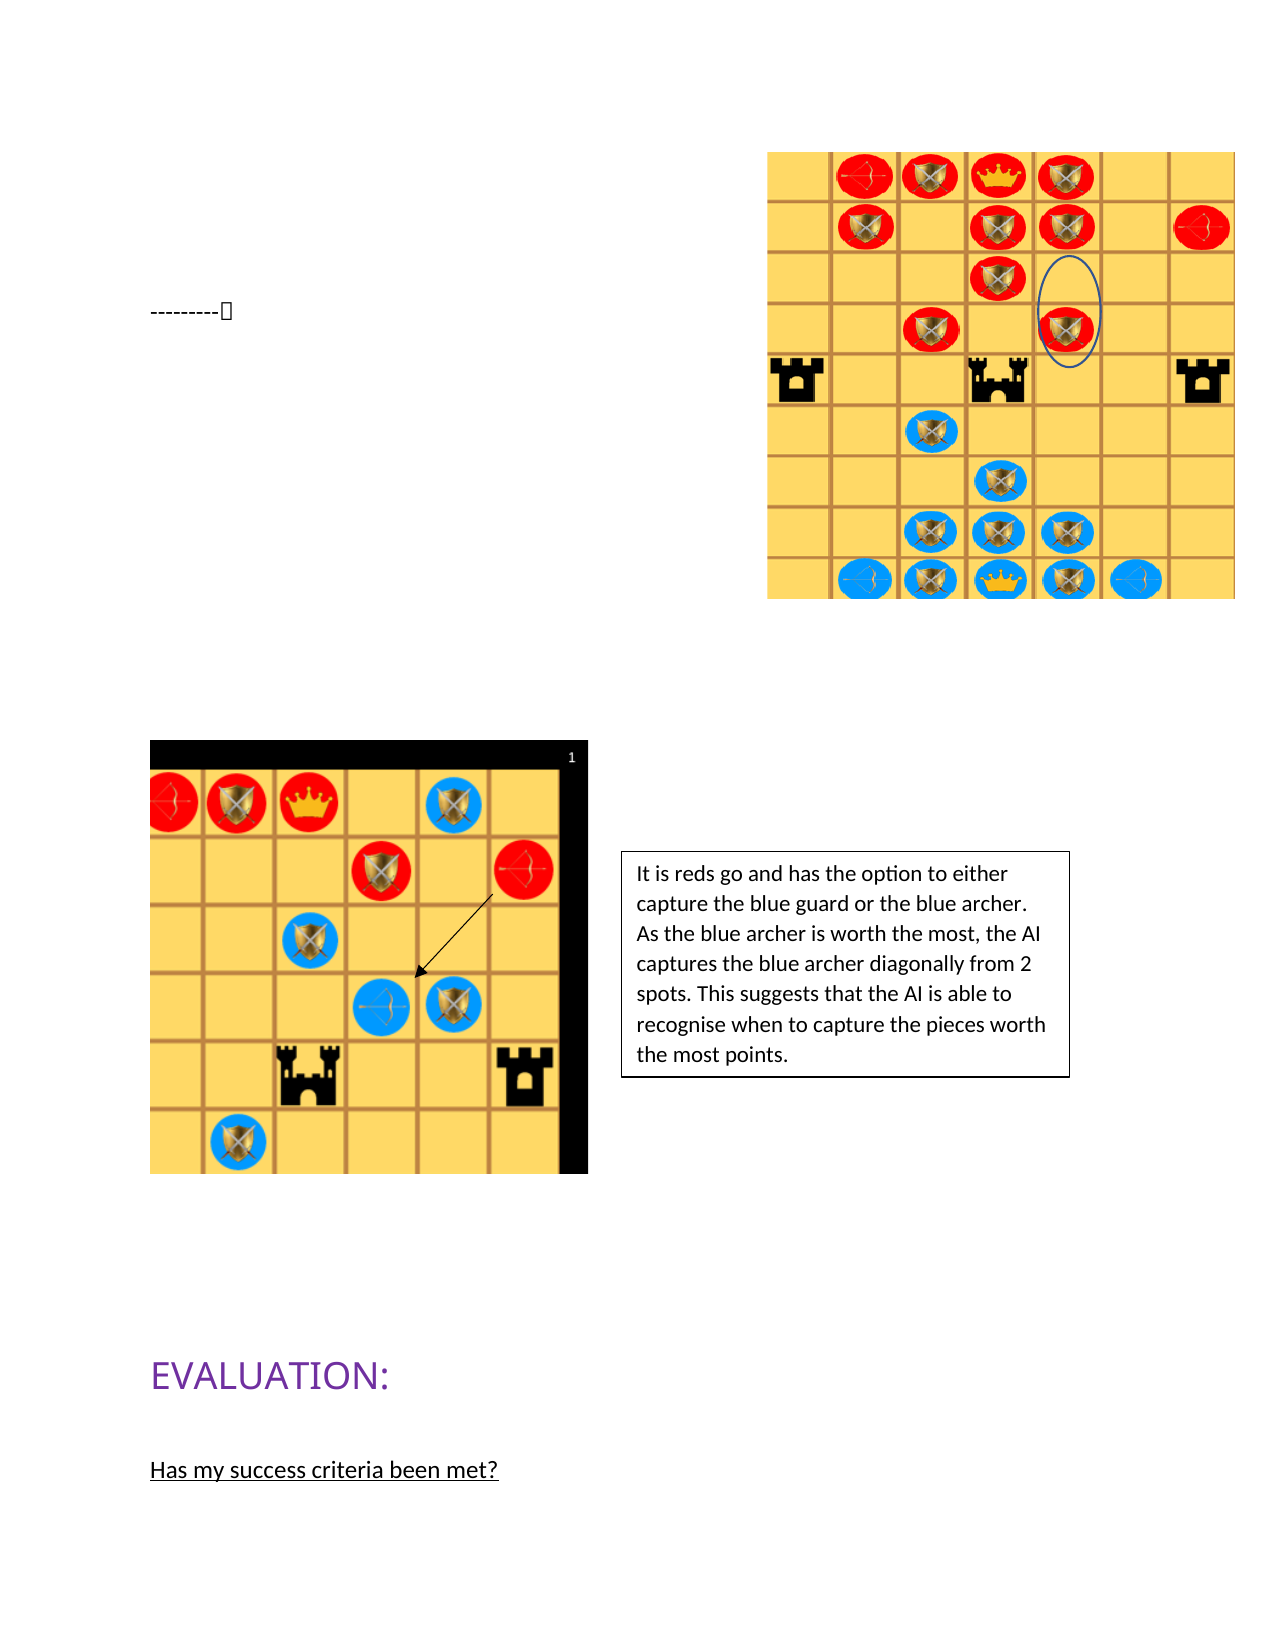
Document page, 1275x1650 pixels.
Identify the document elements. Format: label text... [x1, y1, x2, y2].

text --------- [150, 293, 767, 327]
subtitle EVALUATION: [150, 1349, 1125, 1400]
text Has my success criteria been met? [150, 1454, 1125, 1484]
picture [150, 740, 589, 1174]
picture [767, 152, 1235, 599]
